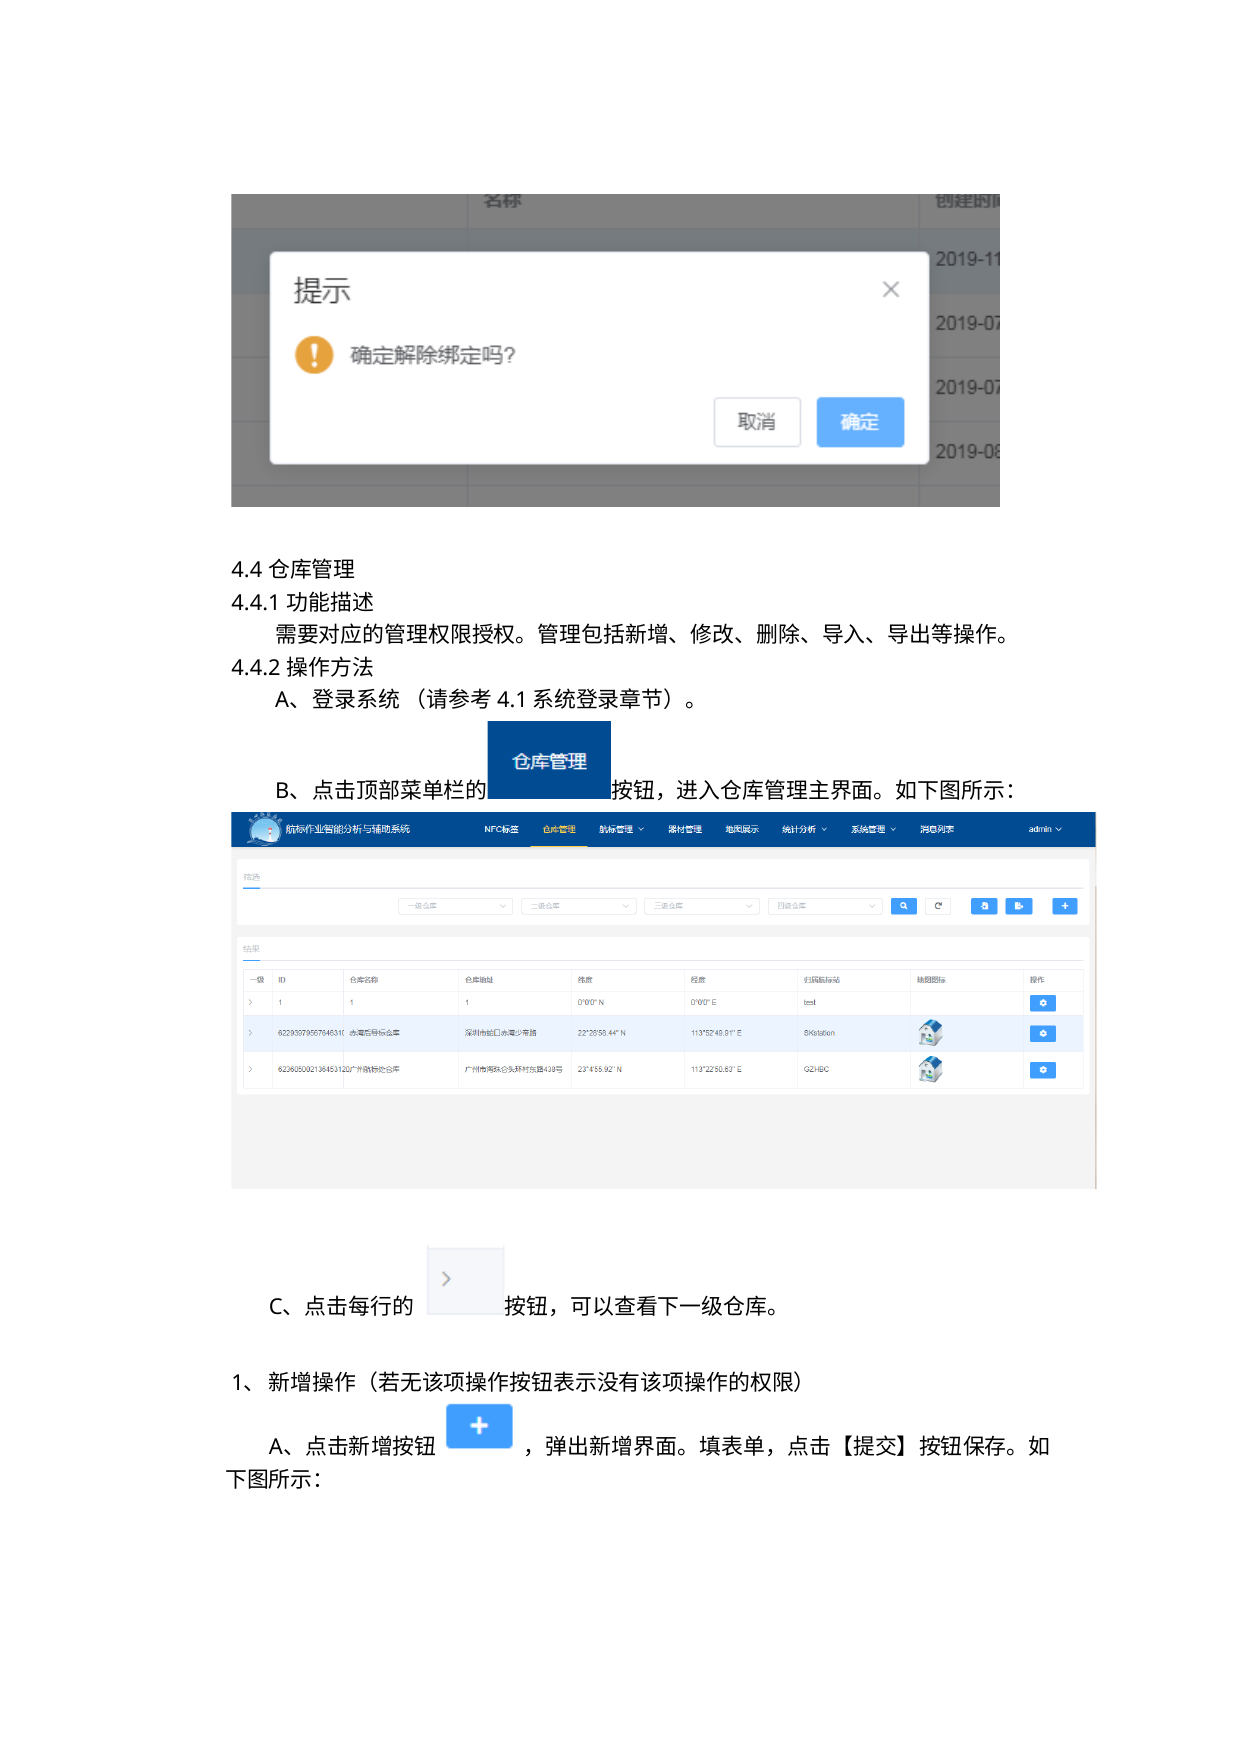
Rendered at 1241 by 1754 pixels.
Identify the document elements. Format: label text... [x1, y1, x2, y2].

picture [231, 812, 1097, 1189]
picture [413, 1245, 505, 1315]
text 4.4 仓库管理 [231, 552, 1053, 584]
text C、点击每行的按钮，可以查看下一级仓库。 [225, 1234, 1053, 1332]
picture [231, 194, 1000, 507]
text 4.4.1 功能描述 [187, 584, 1053, 617]
text A、点击新增按钮，弹出新增界面。填表单，点击【提交】按钮保存。如下图所示： [225, 1397, 1053, 1494]
text 4.4.2 操作方法 [187, 649, 1053, 682]
list 点击顶部菜单栏的按钮，进入仓库管理主界面。如下图所示： [275, 714, 1053, 812]
picture [487, 721, 611, 799]
list 登录系统 （请参考4.1系统登录章节）。 [275, 682, 1053, 714]
text 需要对应的管理权限授权。管理包括新增、修改、删除、导入、导出等操作。 [187, 617, 1053, 649]
list 新增操作（若无该项操作按钮表示没有该项操作的权限） [231, 1364, 1053, 1397]
picture [437, 1398, 524, 1455]
